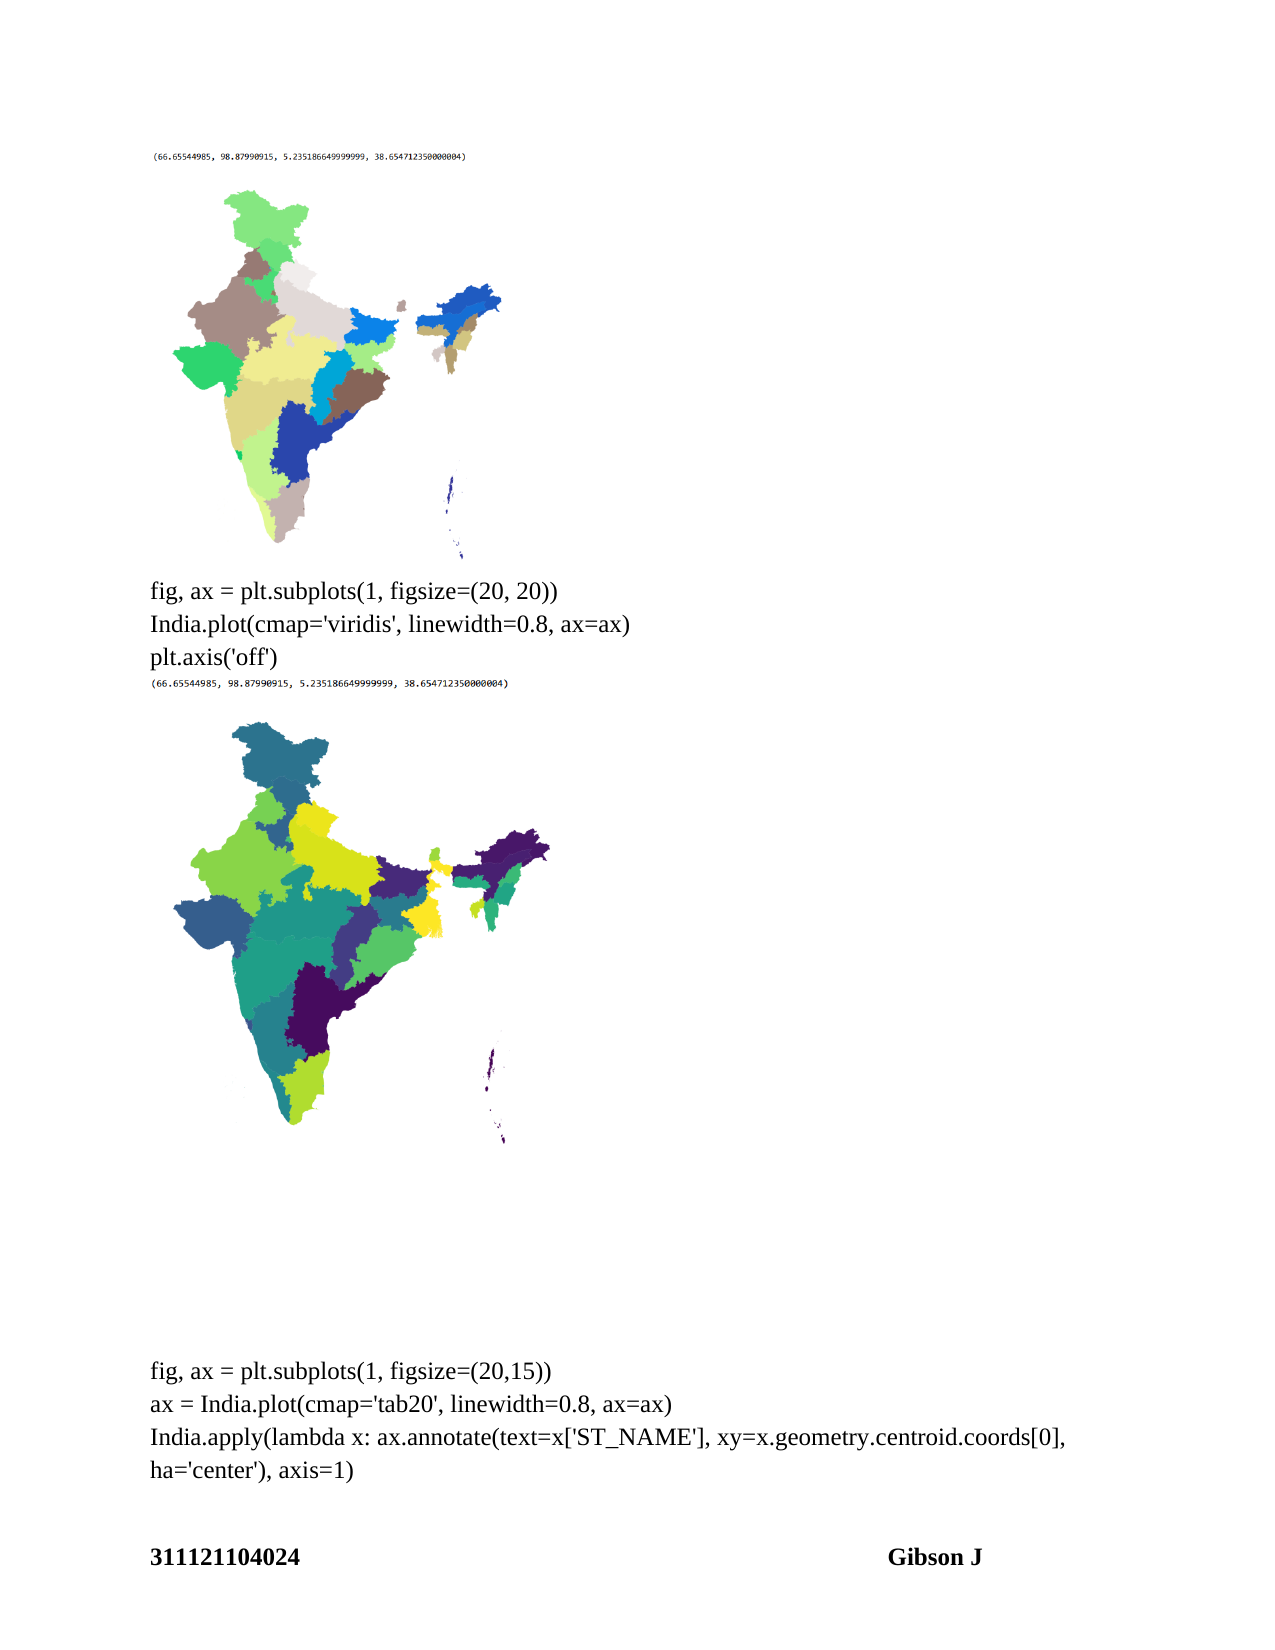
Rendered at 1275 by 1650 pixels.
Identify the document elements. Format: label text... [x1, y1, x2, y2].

text India.apply(lambda x: ax.annotate(text=x['ST_NAME'], xy=x.geometry.centroid.coords[0], ha='center'), axis=1) [150, 1422, 1125, 1484]
text plt.axis('off') [150, 642, 1125, 671]
text fig, ax = plt.subplots(1, figsize=(20, 20)) [150, 576, 1125, 605]
text fig, ax = plt.subplots(1, figsize=(20,15)) [150, 1356, 1125, 1384]
text India.plot(cmap='viridis', linewidth=0.8, ax=ax) [150, 609, 1125, 638]
picture [150, 150, 502, 572]
picture [150, 675, 562, 1154]
text ax = India.plot(cmap='tab20', linewidth=0.8, ax=ax) [150, 1389, 1125, 1418]
